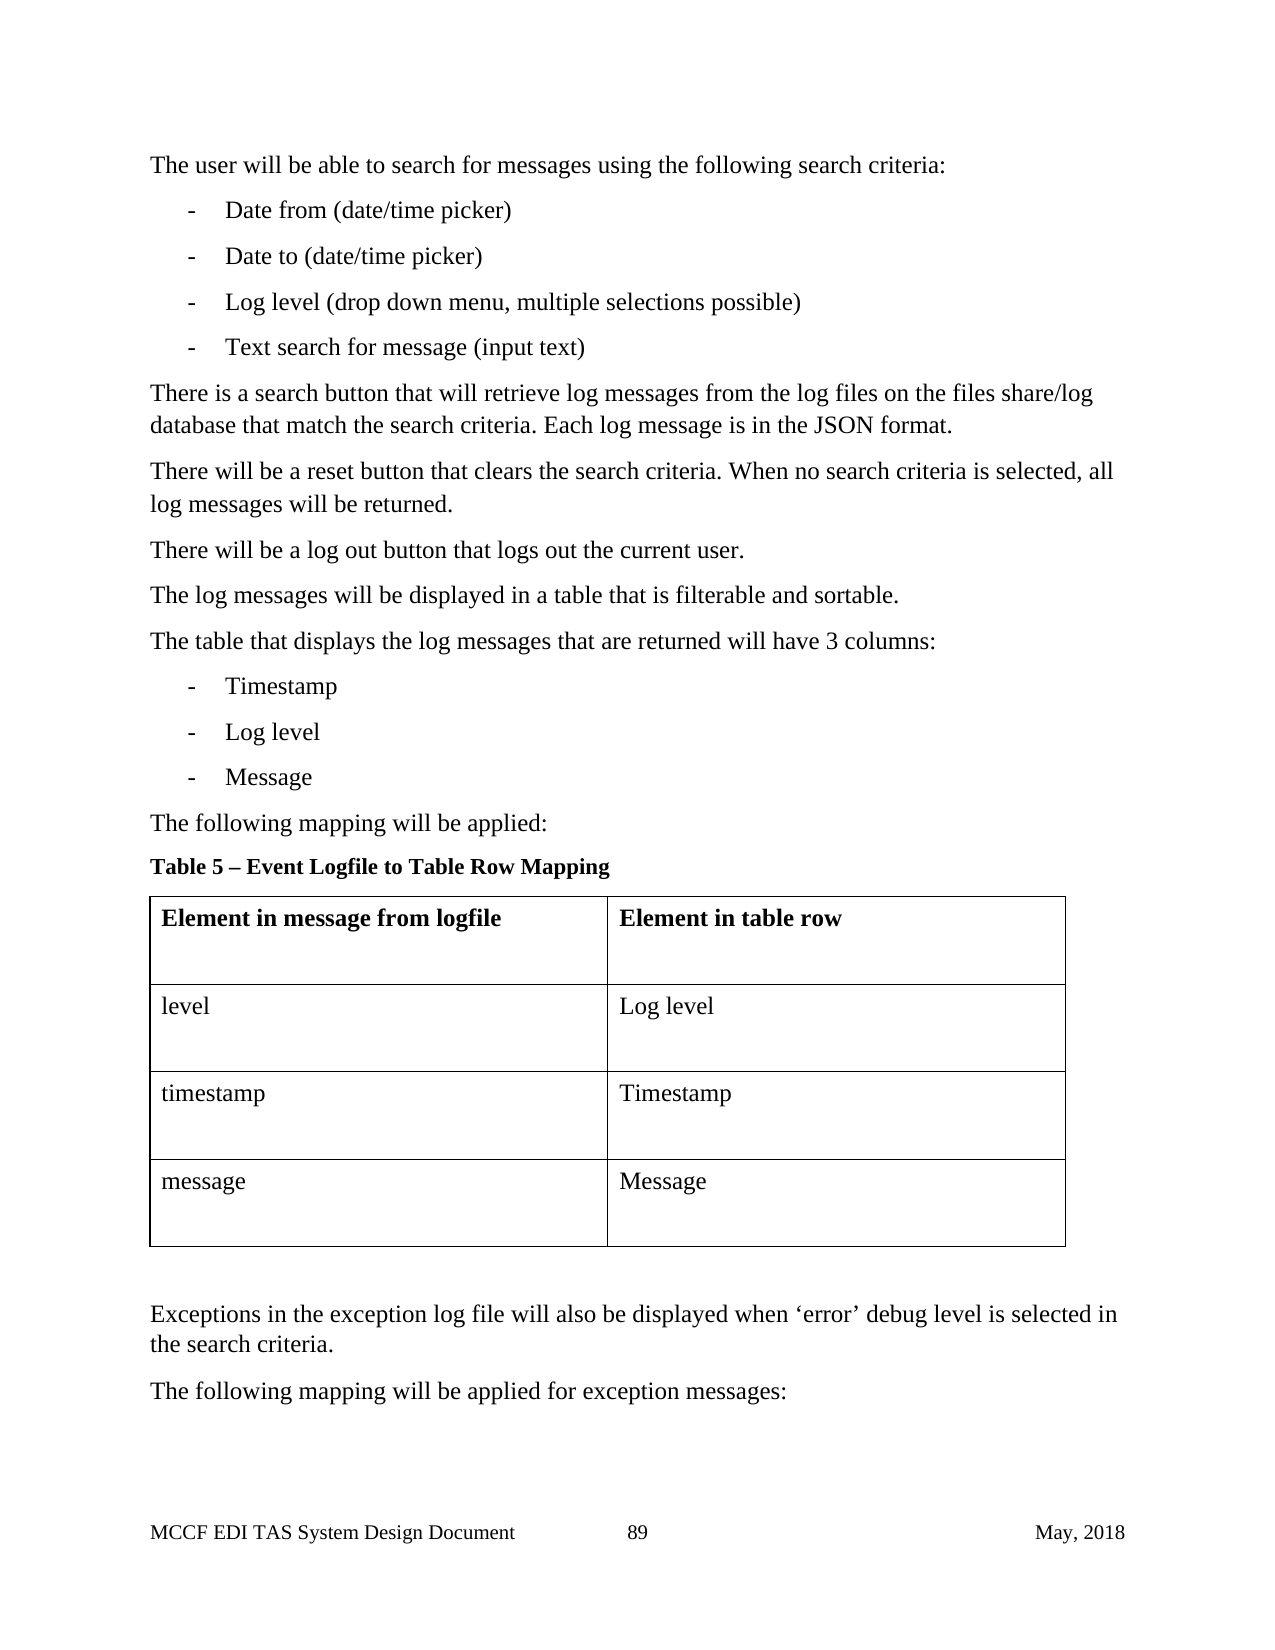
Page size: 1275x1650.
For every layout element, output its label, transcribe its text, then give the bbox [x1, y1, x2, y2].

list Timestamp [187, 671, 1125, 700]
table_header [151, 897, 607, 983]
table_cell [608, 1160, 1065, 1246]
list Log level [187, 717, 1125, 746]
list Message [187, 762, 1125, 791]
text The table that displays the log messages that are returned will have 3 columns: [150, 626, 1125, 654]
text The following mapping will be applied for exception messages: [150, 1376, 1125, 1405]
list Text search for message (input text) [187, 332, 1125, 361]
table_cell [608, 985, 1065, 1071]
text The log messages will be displayed in a table that is filterable and sortable. [150, 580, 1125, 609]
list Date from (date/time picker) [187, 196, 1125, 224]
list Log level (drop down menu, multiple selections possible) [187, 287, 1125, 315]
list Date to (date/time picker) [187, 241, 1125, 270]
text There will be a reset button that clears the search criteria. When no search criteria is selected, all log messages will be returned. [150, 456, 1125, 518]
text Exceptions in the exception log file will also be displayed when ‘error’ debug level is selected in the search criteria. [150, 1299, 1125, 1358]
text Table 5 – Event Logfile to Table Row Mapping [150, 853, 1125, 880]
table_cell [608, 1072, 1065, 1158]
text There will be a log out button that logs out the current user. [150, 535, 1125, 563]
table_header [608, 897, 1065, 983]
text The following mapping will be applied: [150, 808, 1125, 837]
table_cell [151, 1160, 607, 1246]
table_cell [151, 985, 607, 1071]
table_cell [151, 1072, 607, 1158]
text There is a search button that will retrieve log messages from the log files on the files share/log database that match the search criteria. Each log message is in the JSON format. [150, 378, 1125, 439]
text The user will be able to search for messages using the following search criteria: [150, 150, 1125, 179]
